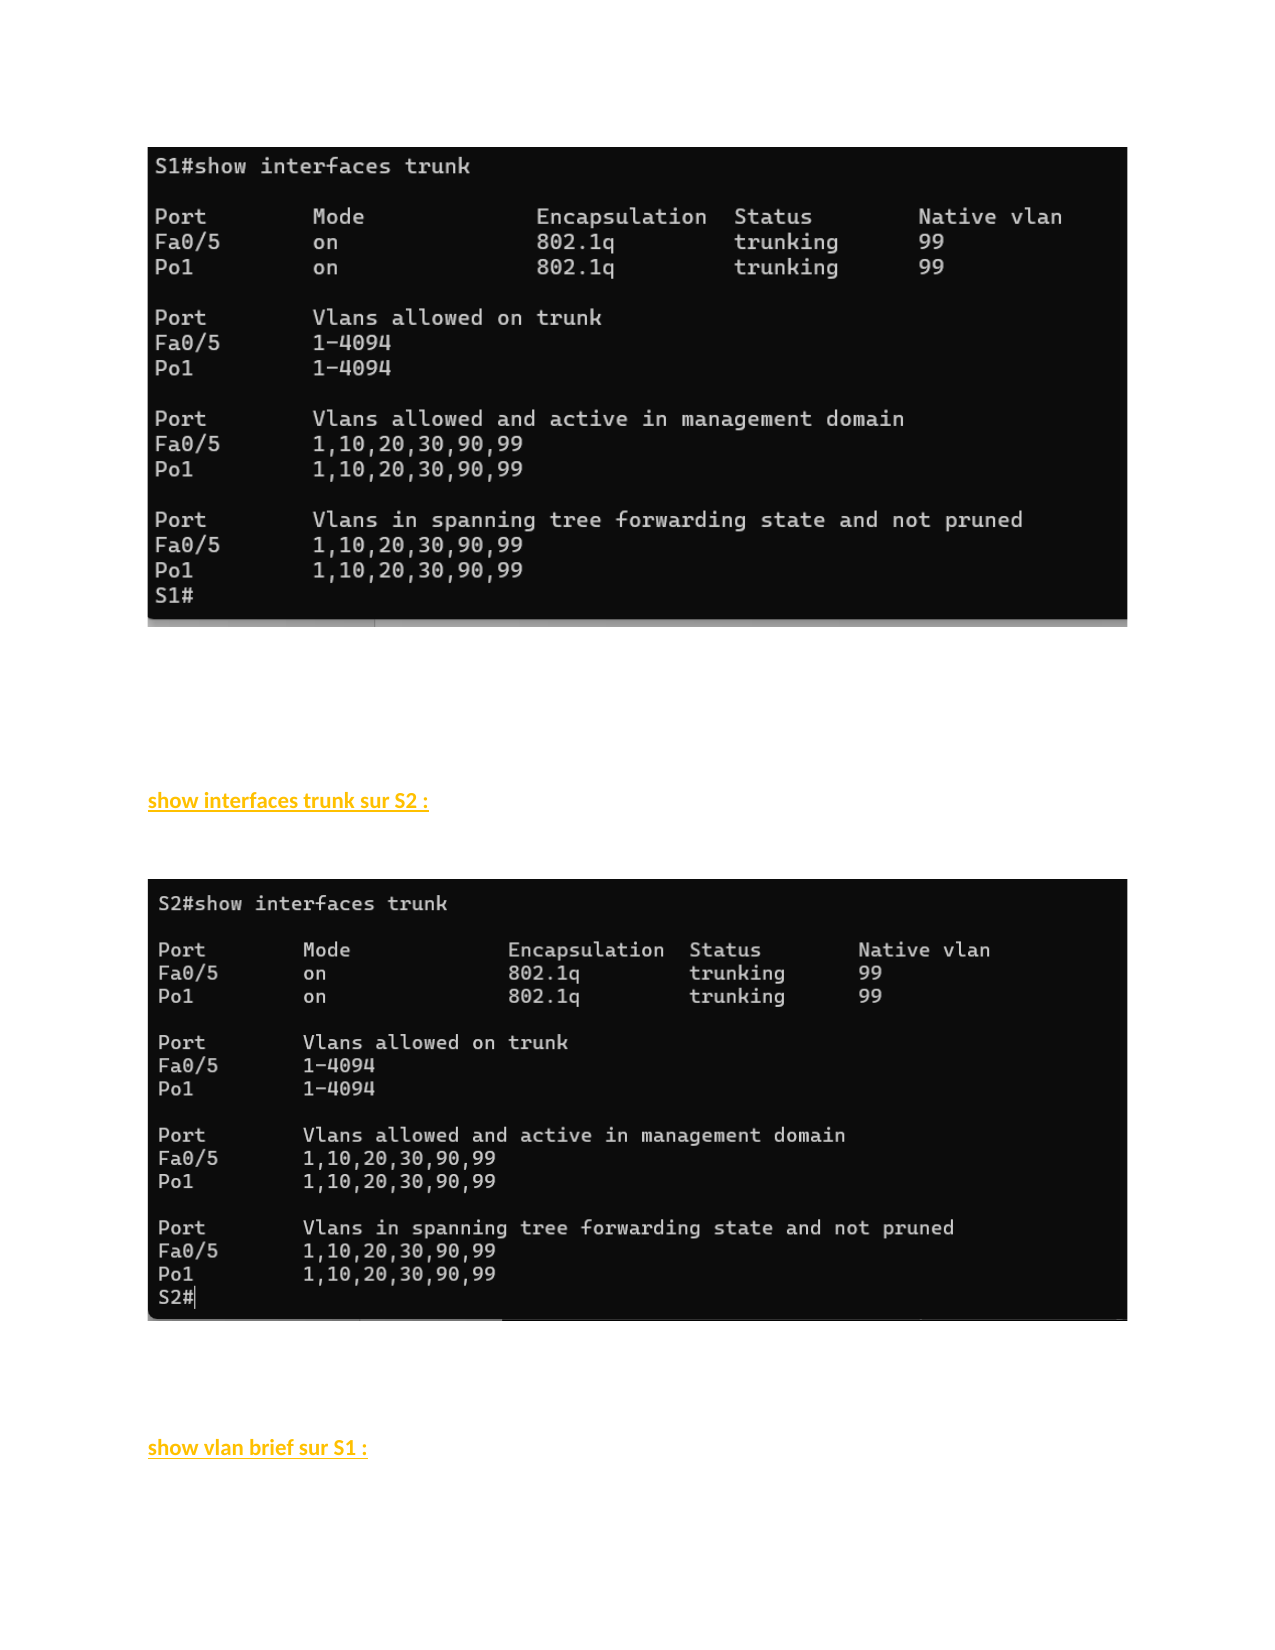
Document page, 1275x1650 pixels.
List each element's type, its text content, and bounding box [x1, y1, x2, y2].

text show interfaces trunk sur S2 : [148, 786, 1127, 814]
picture [147, 147, 1128, 627]
text show vlan brief sur S1 : [148, 1433, 1127, 1461]
picture [147, 879, 1128, 1321]
